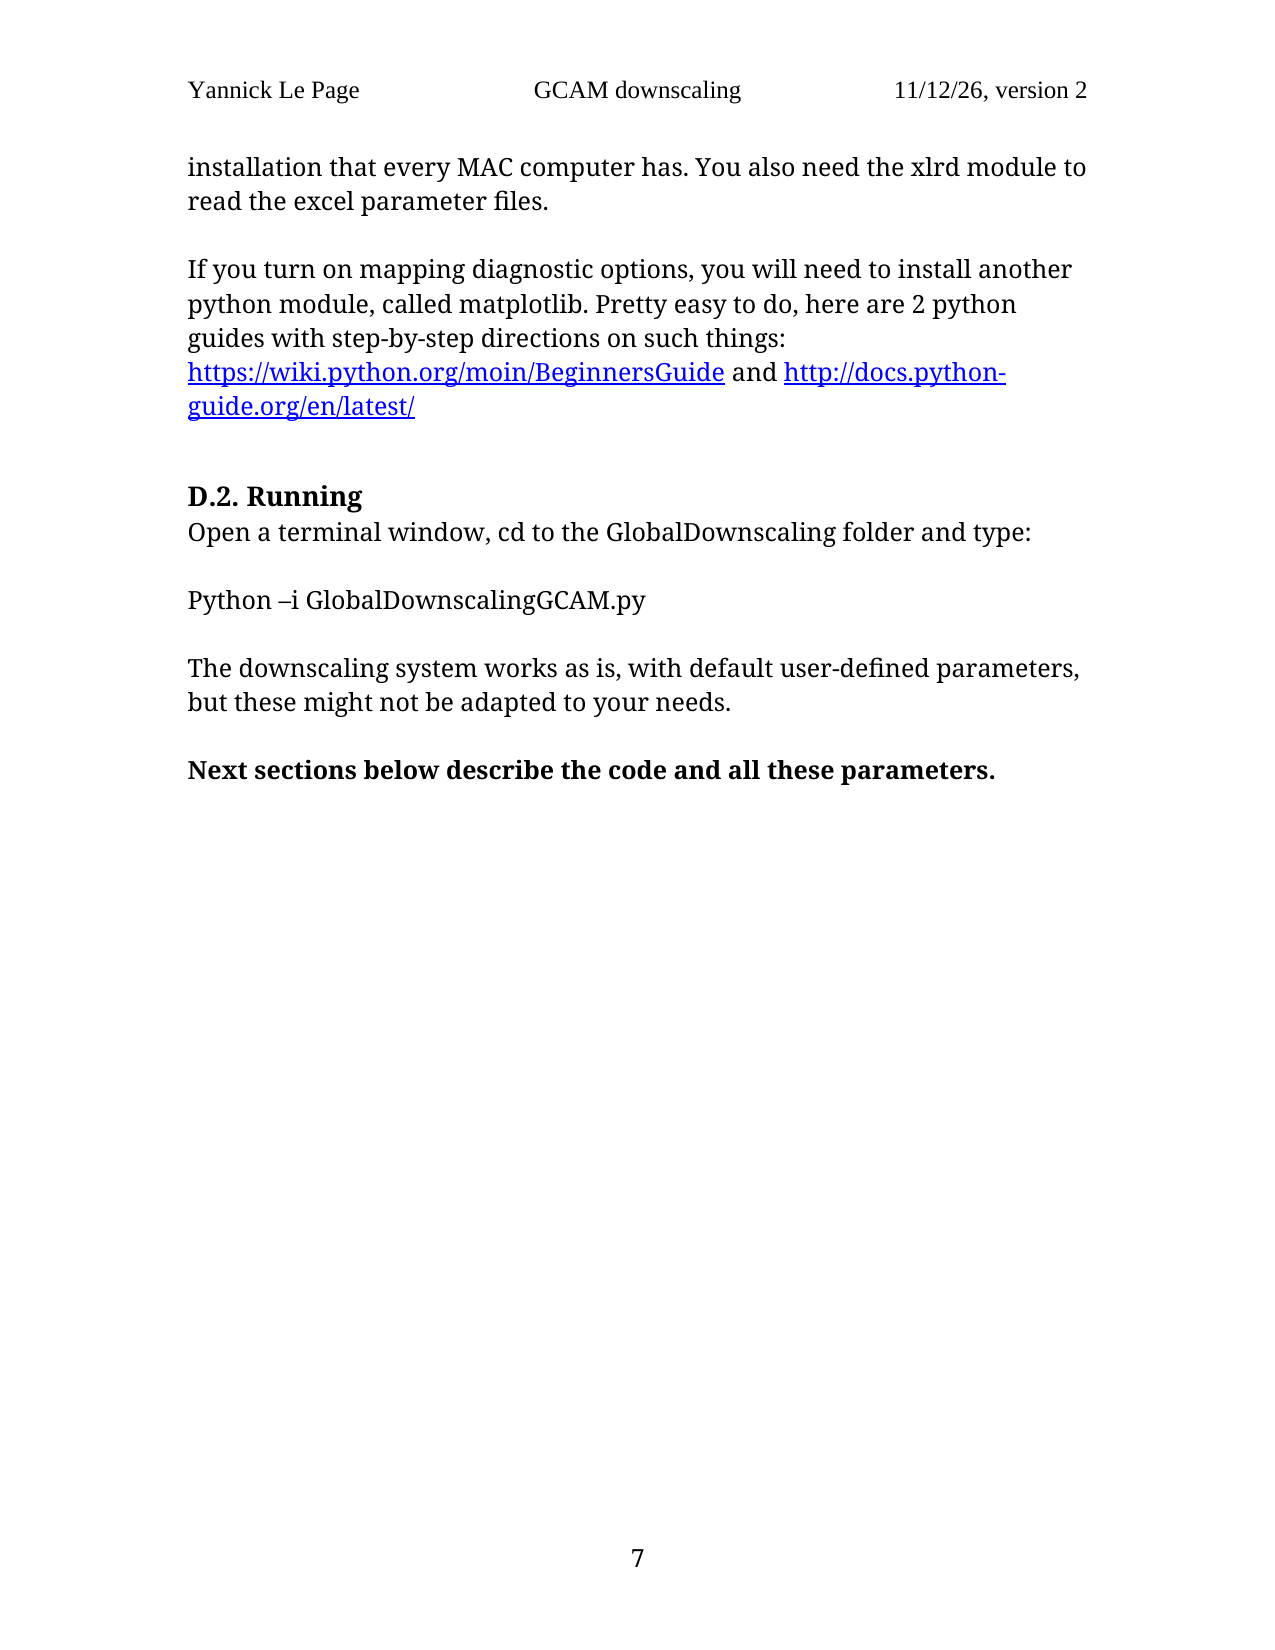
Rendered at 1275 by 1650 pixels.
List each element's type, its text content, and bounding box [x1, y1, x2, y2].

text If you turn on mapping diagnostic options, you will need to install another python module, called matplotlib. Pretty easy to do, here are 2 python guides with step-by-step directions on such things: https://wiki.python.org/moin/BeginnersGuide and http://docs.python-guide.org/en/latest/ [187, 252, 1087, 422]
text The downscaling system works as is, with default user-defined parameters, but these might not be adapted to your needs. [187, 651, 1087, 719]
text Python –i GlobalDownscalingGCAM.py [187, 582, 1087, 616]
text Open a terminal window, cd to the GlobalDownscaling folder and type: [187, 514, 1087, 548]
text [187, 150, 1087, 218]
text Next sections below describe the code and all these parameters. [187, 753, 1087, 787]
subtitle Running [187, 477, 1087, 514]
